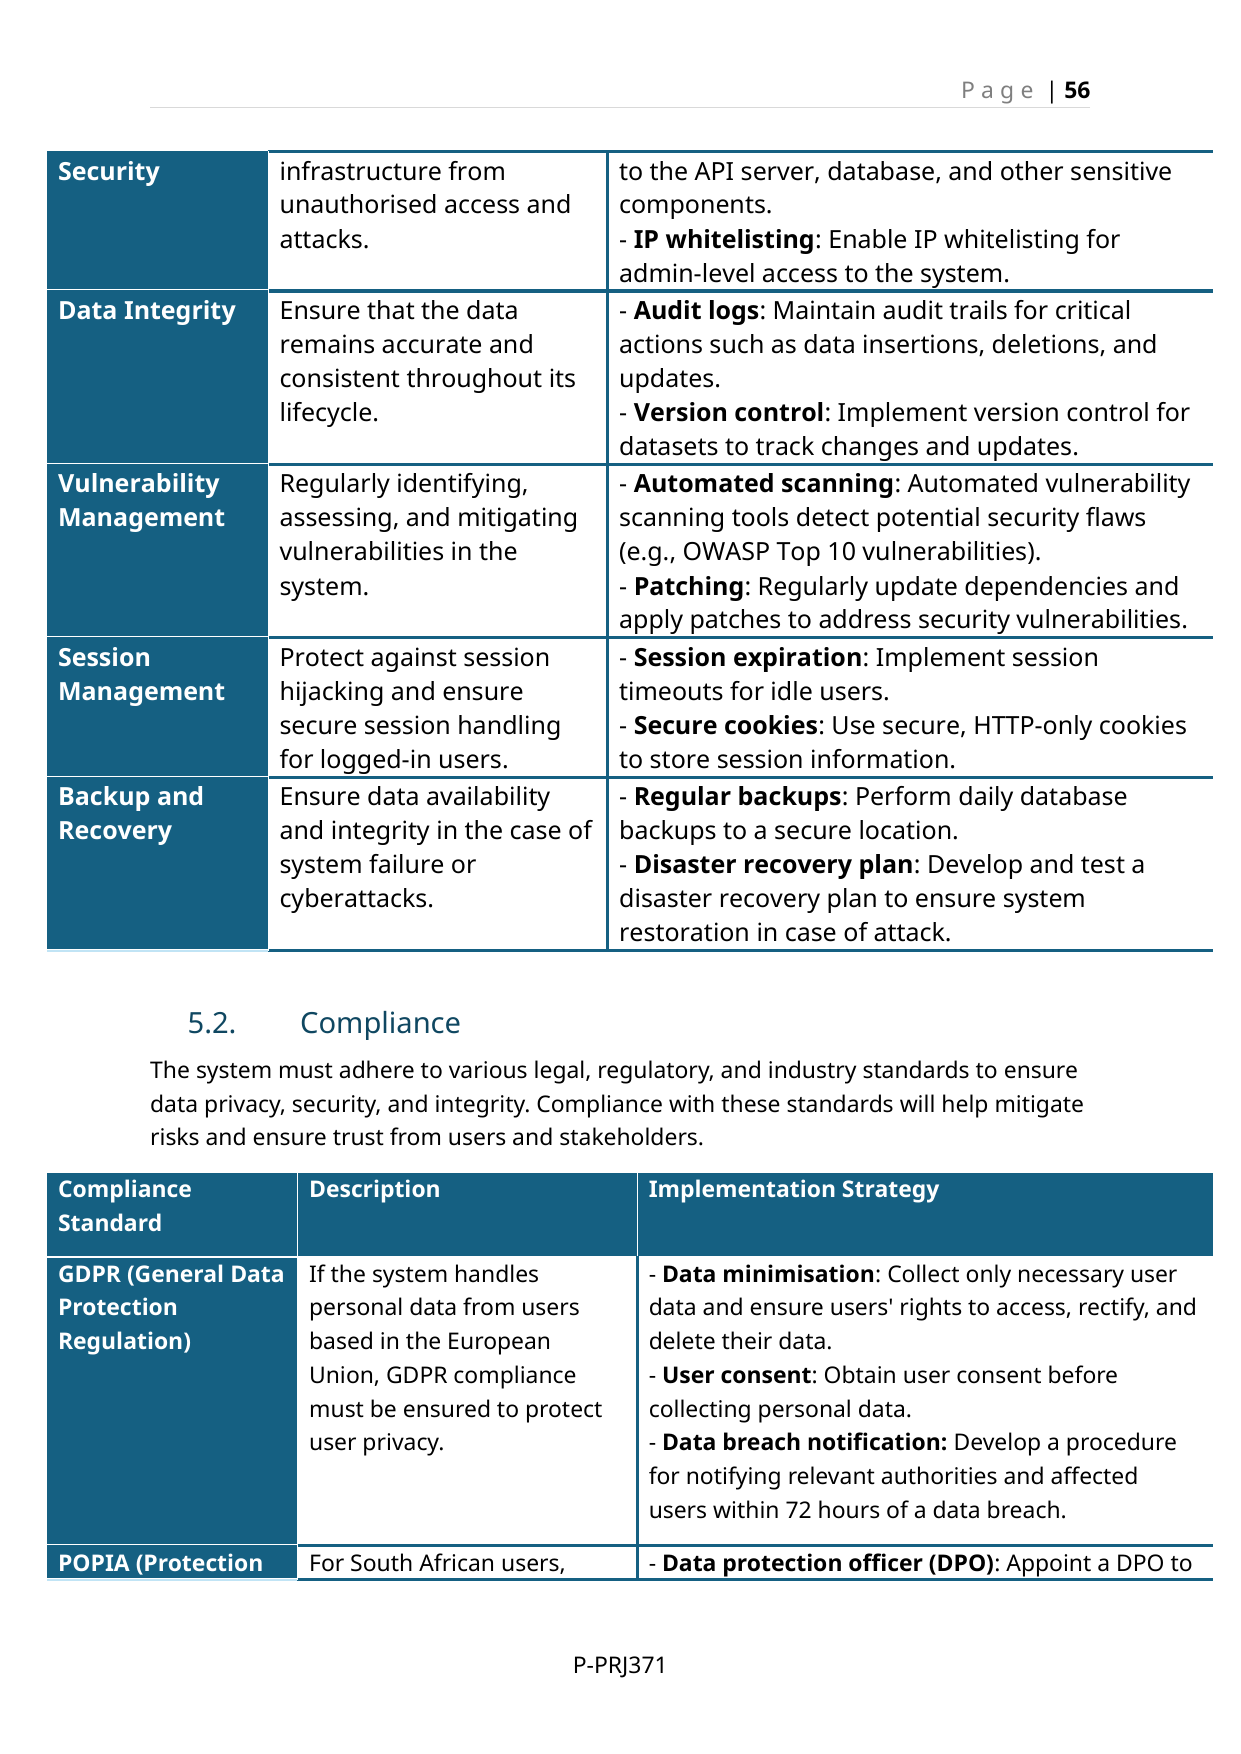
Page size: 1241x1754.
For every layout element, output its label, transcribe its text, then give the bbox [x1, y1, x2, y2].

table_cell - Session expiration: Implement session timeouts for idle users. - Secure cookies: Use secure, HTTP-only cookies to store session information. [609, 639, 1213, 776]
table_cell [639, 1547, 1213, 1578]
table_header Implementation Strategy [638, 1173, 1213, 1256]
table_header Description [298, 1173, 637, 1256]
table_cell Network Security [47, 151, 268, 289]
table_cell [298, 1547, 636, 1578]
subtitle Compliance [187, 1003, 1090, 1042]
table_header Compliance Standard [47, 1173, 297, 1256]
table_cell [47, 1545, 297, 1578]
table_cell Ensure data availability and integrity in the case of system failure or cyberattacks. [269, 779, 606, 949]
table_cell Data Integrity [47, 290, 268, 463]
table_cell Protect against session hijacking and ensure secure session handling for logged-in users. [269, 639, 606, 776]
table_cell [609, 153, 1213, 289]
table_cell Session Management [47, 637, 268, 776]
table_cell If the system handles personal data from users based in the European Union, GDPR compliance must be ensured to protect user privacy. [298, 1258, 636, 1544]
table_cell Backup and Recovery [47, 777, 268, 949]
table_cell GDPR (General Data Protection Regulation) [47, 1258, 297, 1544]
text The system must adhere to various legal, regulatory, and industry standards to ensure data privacy, security, and integrity. Compliance with these standards will help mitigate risks and ensure trust from users and stakeholders. [150, 1054, 1090, 1152]
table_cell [269, 153, 606, 289]
table_cell Vulnerability Management [47, 464, 268, 636]
table_cell - Regular backups: Perform daily database backups to a secure location. - Disaster recovery plan: Develop and test a disaster recovery plan to ensure system restoration in case of attack. [609, 779, 1213, 949]
table_cell - Audit logs: Maintain audit trails for critical actions such as data insertions, deletions, and updates. - Version control: Implement version control for datasets to track changes and updates. [609, 293, 1213, 463]
table_cell Regularly identifying, assessing, and mitigating vulnerabilities in the system. [269, 466, 606, 636]
table_cell - Data minimisation: Collect only necessary user data and ensure users' rights to access, rectify, and delete their data. - User consent: Obtain user consent before collecting personal data. - Data breach notification: Develop a procedure for notifying relevant authorities and affected users within 72 hours of a data breach. [639, 1258, 1213, 1544]
table_cell Ensure that the data remains accurate and consistent throughout its lifecycle. [269, 293, 606, 463]
table_cell - Automated scanning: Automated vulnerability scanning tools detect potential security flaws (e.g., OWASP Top 10 vulnerabilities). - Patching: Regularly update dependencies and apply patches to address security vulnerabilities. [609, 466, 1213, 636]
